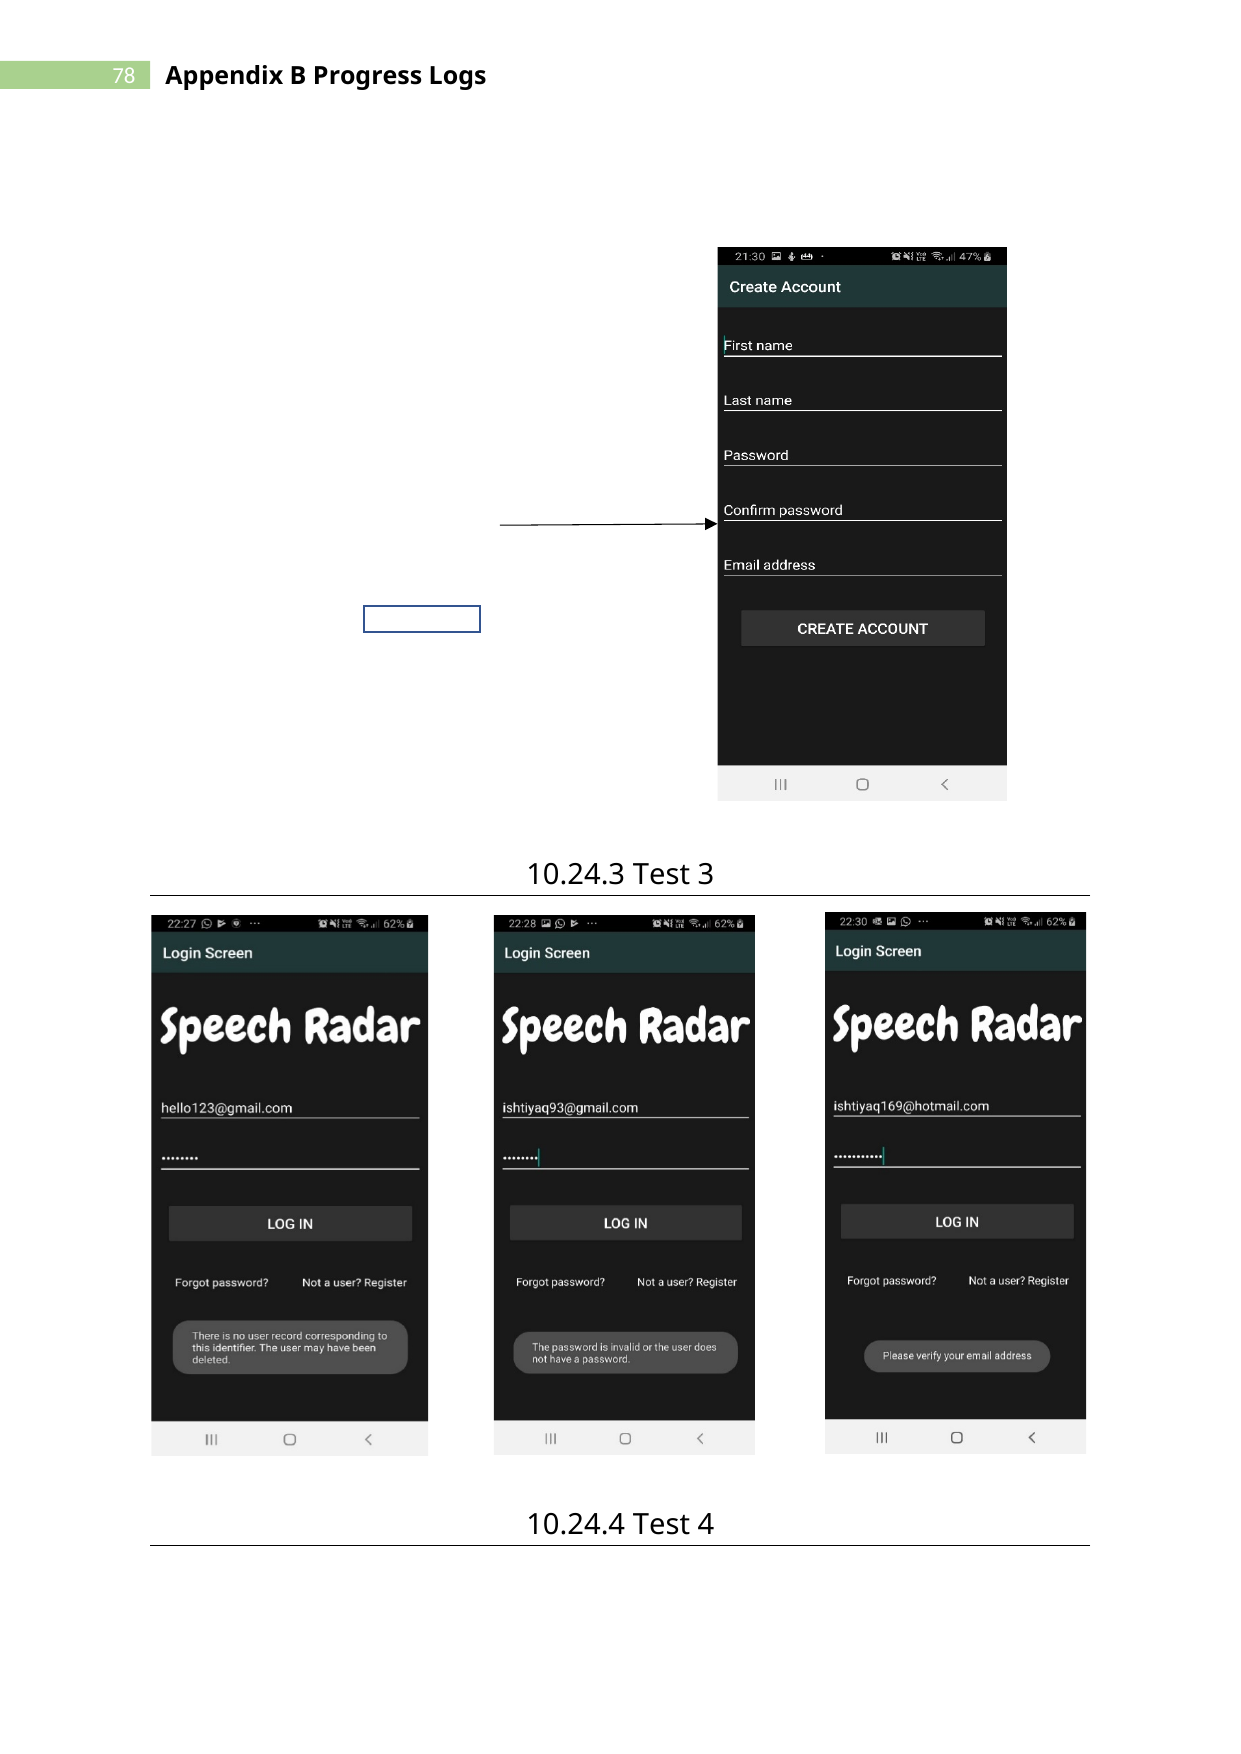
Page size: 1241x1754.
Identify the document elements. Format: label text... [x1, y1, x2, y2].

picture [492, 915, 755, 1452]
picture [150, 915, 428, 1453]
subtitle Test 3 [150, 853, 1090, 895]
picture [823, 912, 1087, 1450]
picture [716, 247, 1007, 798]
